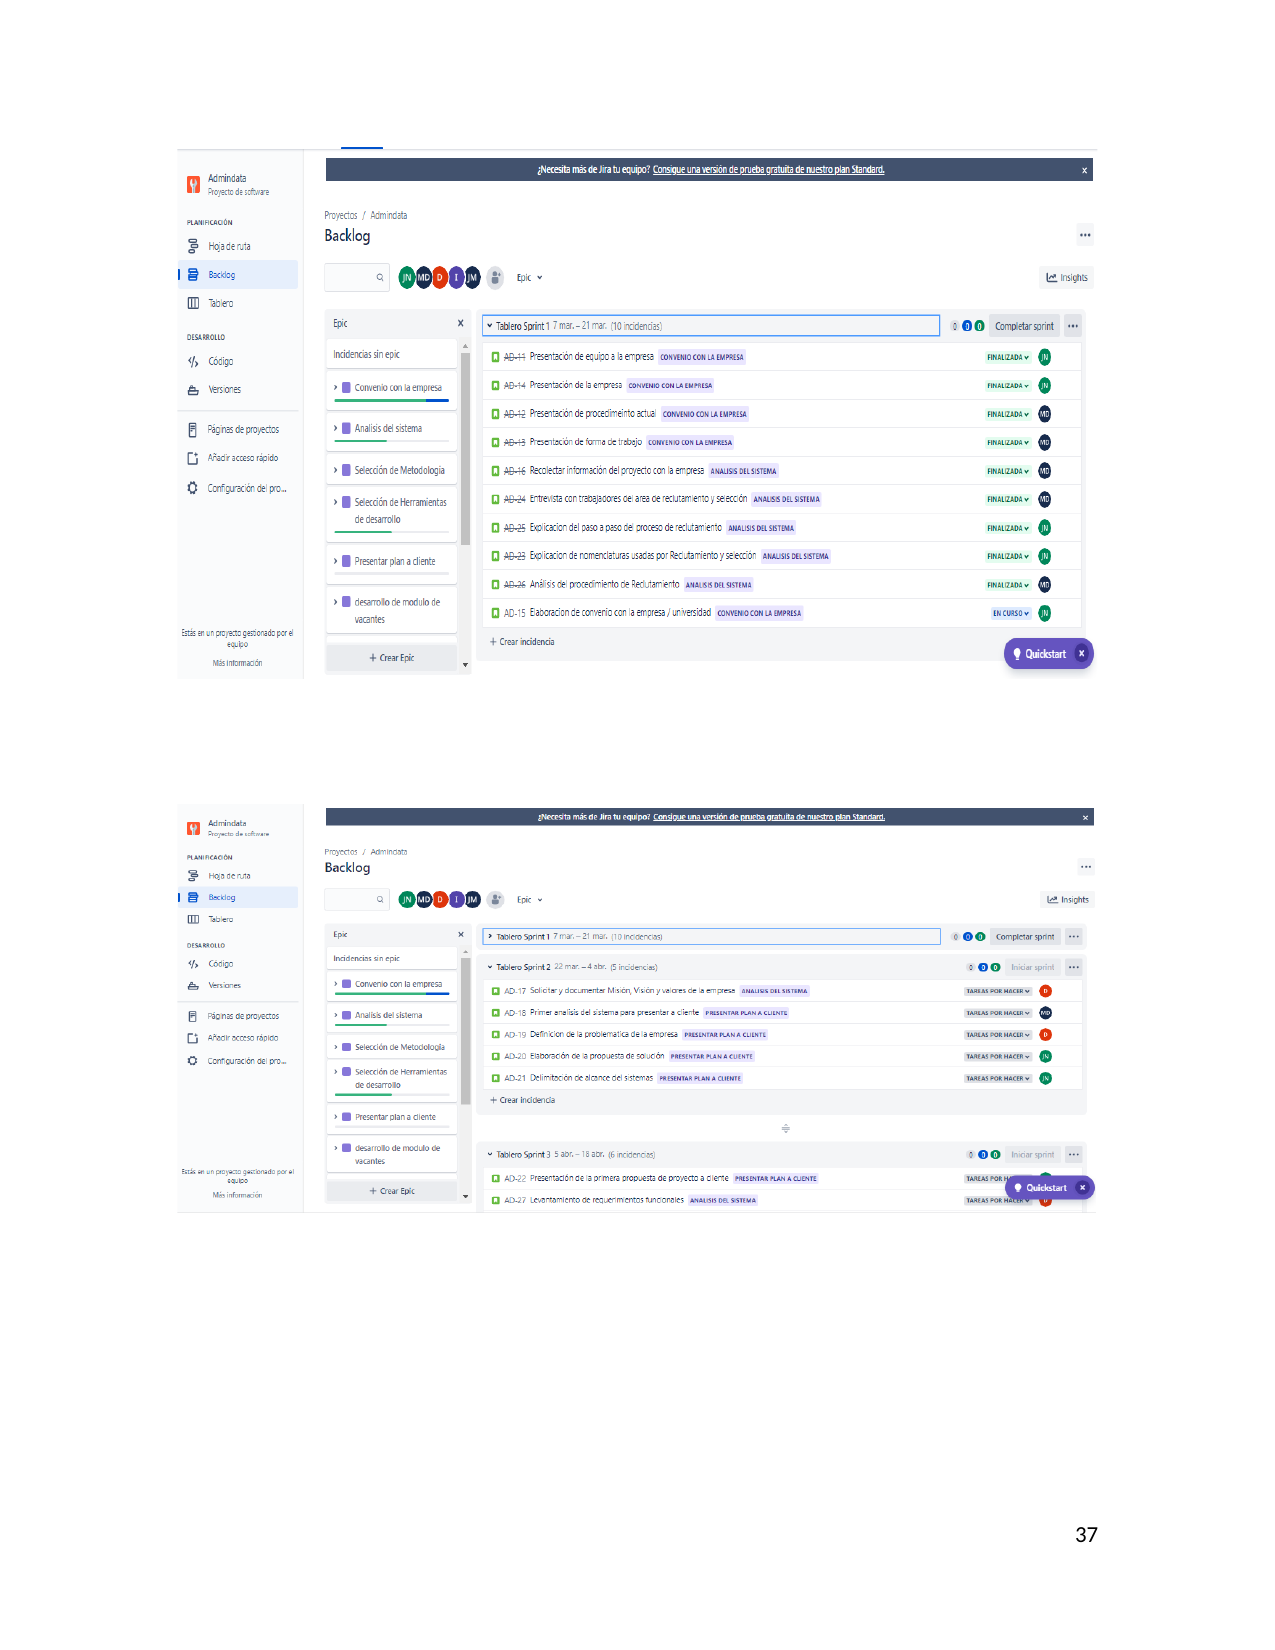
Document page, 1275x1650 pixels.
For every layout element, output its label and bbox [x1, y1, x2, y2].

picture [177, 804, 1096, 1213]
picture [177, 147, 1098, 679]
